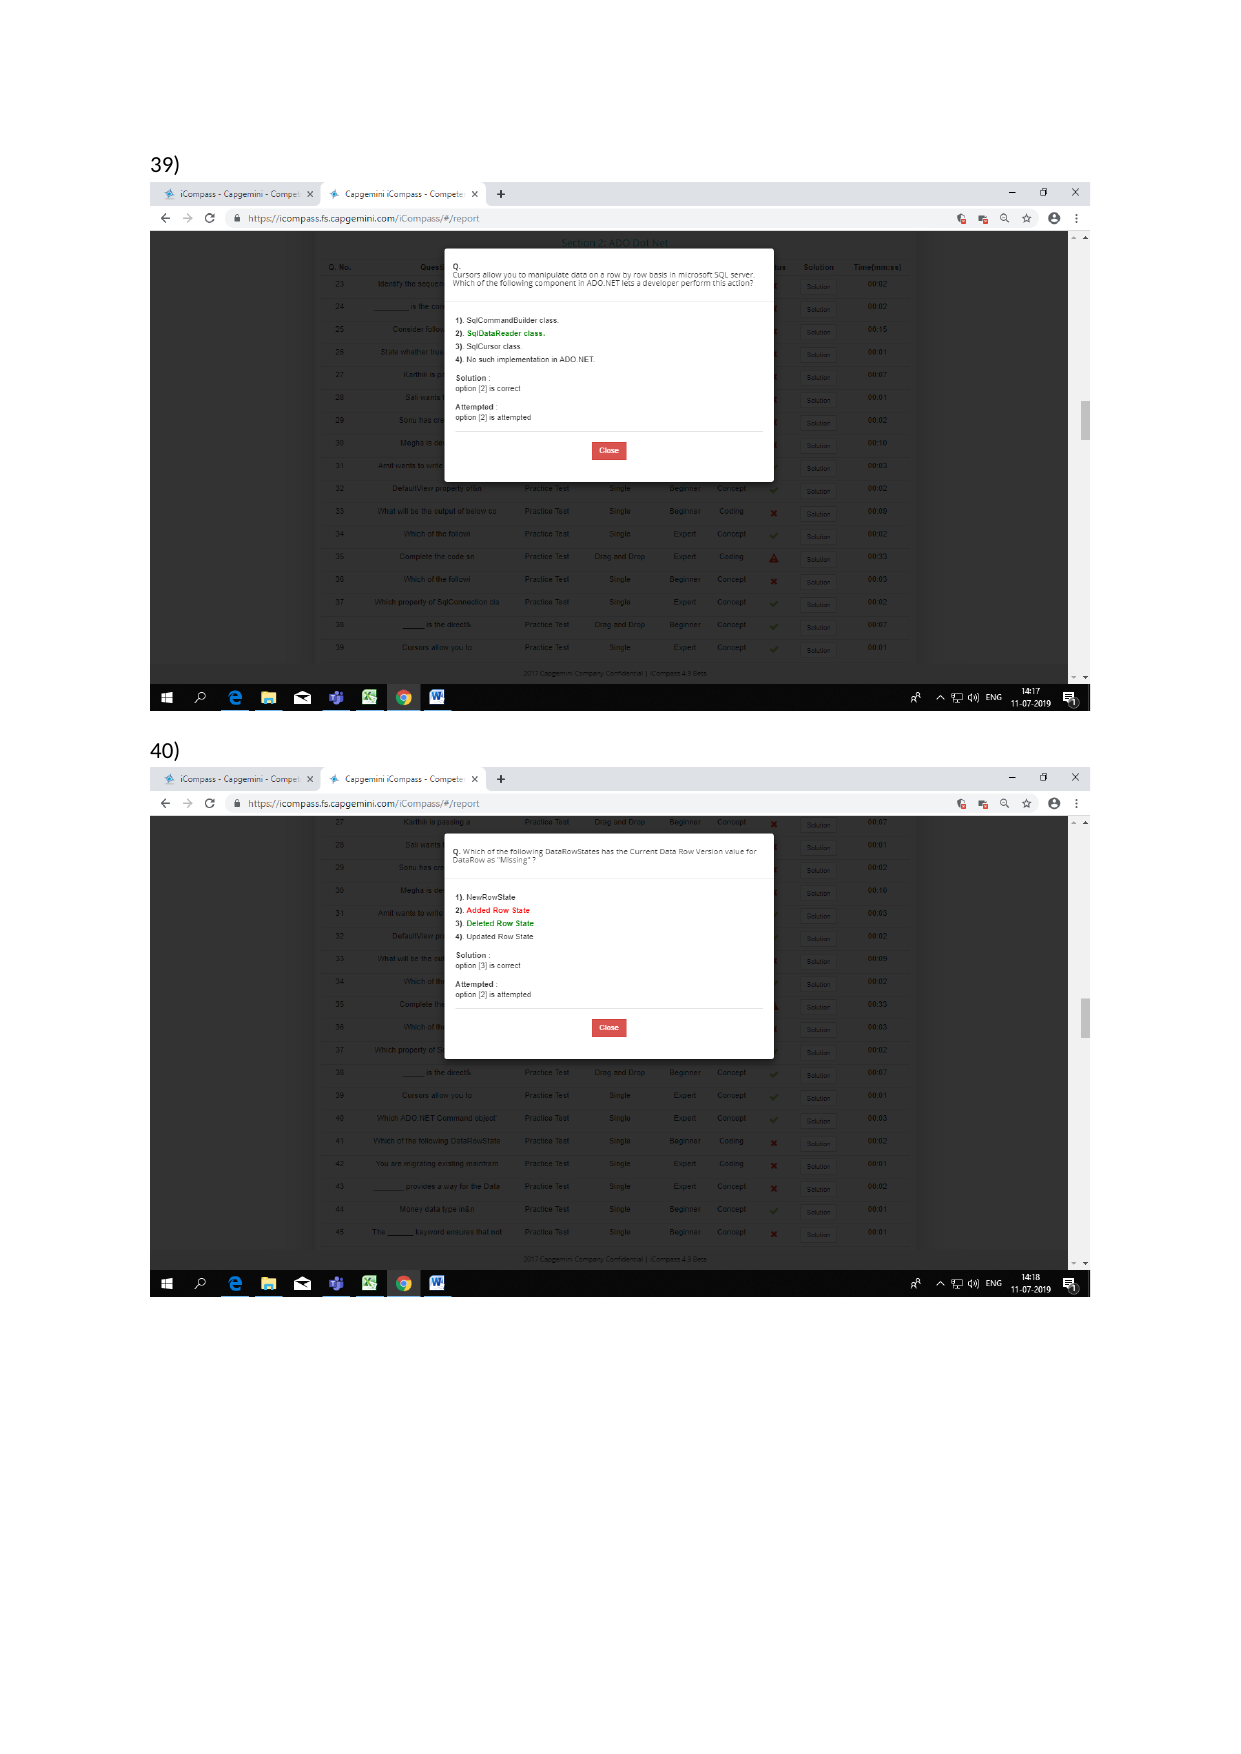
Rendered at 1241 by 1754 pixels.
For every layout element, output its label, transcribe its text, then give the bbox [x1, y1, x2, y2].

picture [150, 182, 1091, 711]
text 39) [150, 150, 1090, 182]
text 40) [150, 736, 1090, 767]
picture [150, 767, 1091, 1297]
